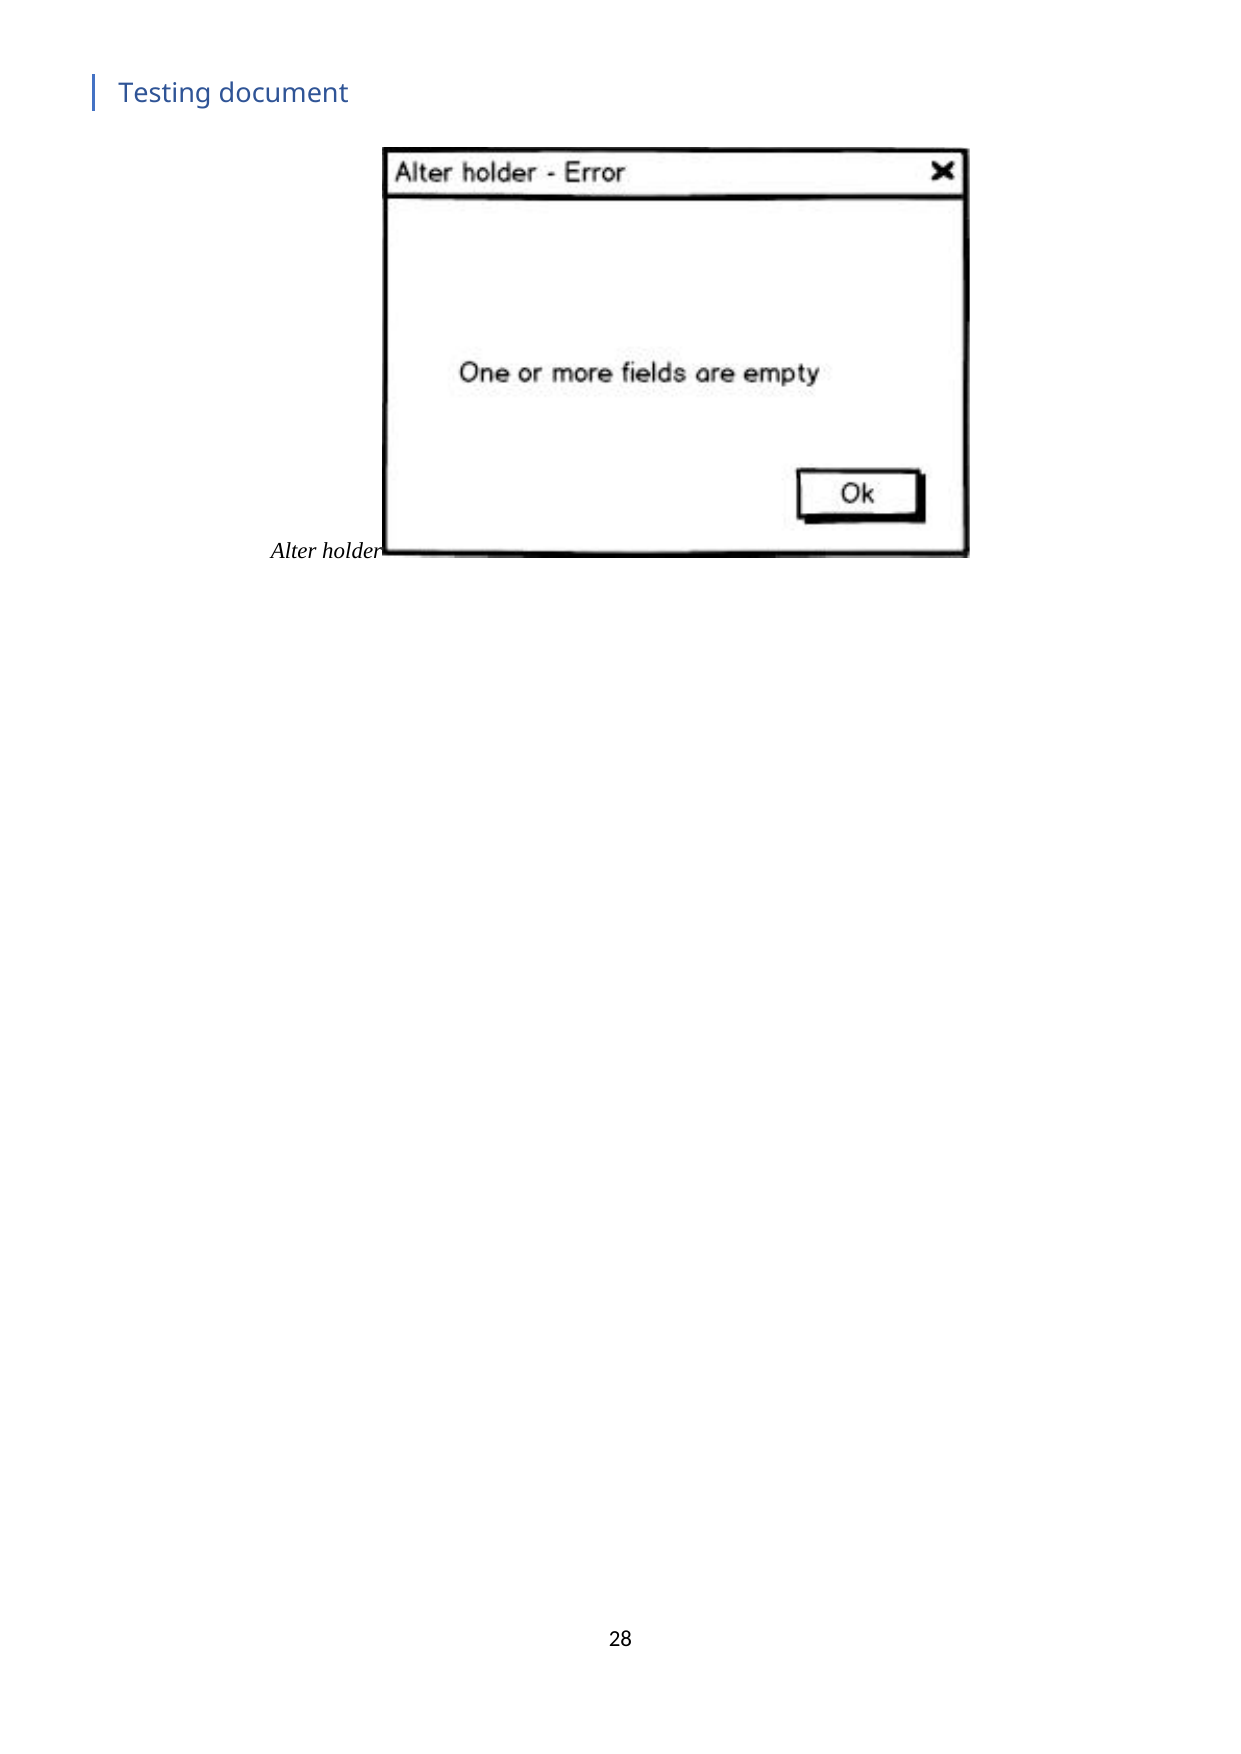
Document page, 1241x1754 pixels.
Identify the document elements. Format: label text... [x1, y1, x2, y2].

picture [382, 147, 970, 558]
